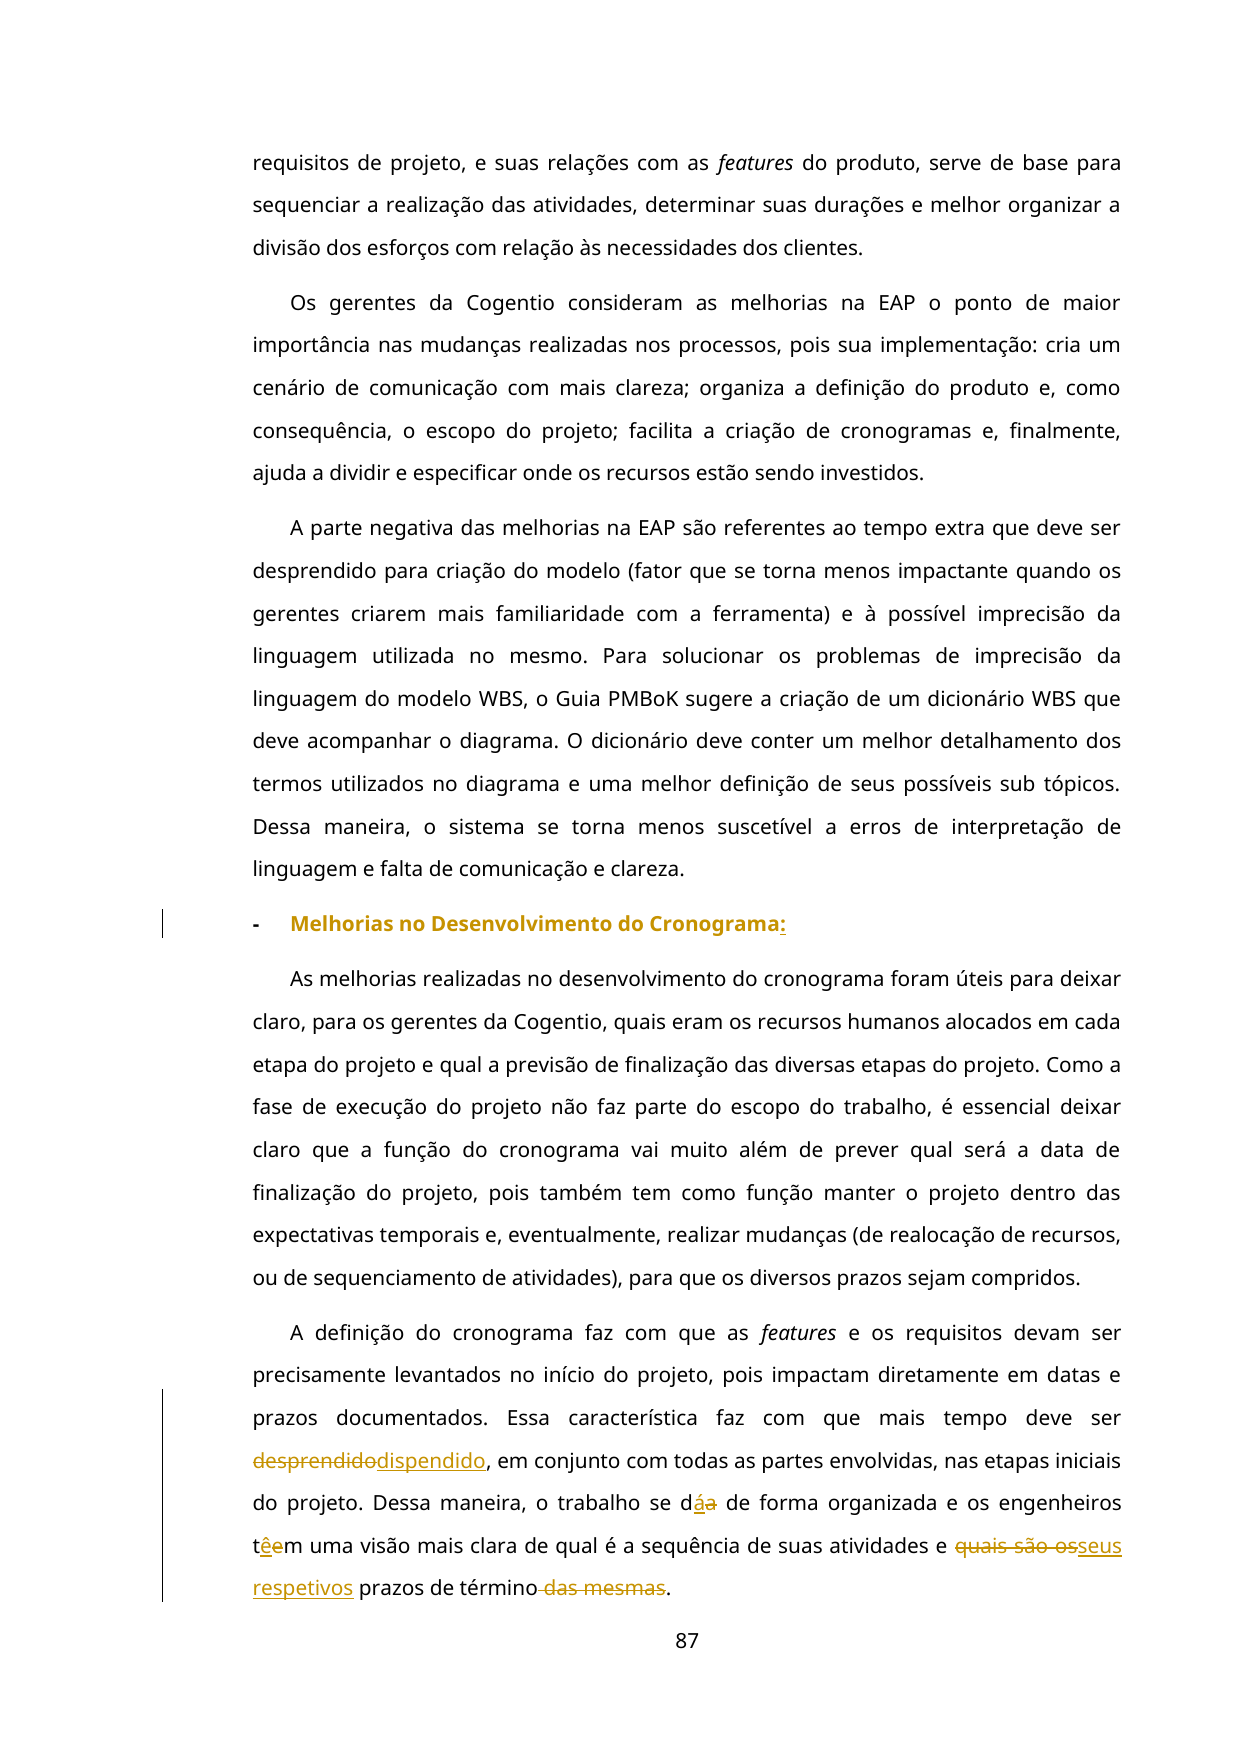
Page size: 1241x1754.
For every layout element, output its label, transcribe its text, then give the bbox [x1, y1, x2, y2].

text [252, 148, 1122, 261]
text Os gerentes da Cogentio consideram as melhorias na EAP o ponto de maior importância nas mudanças realizadas nos processos, pois sua implementação: cria um cenário de comunicação com mais clareza; organiza a definição do produto e, como consequência, o escopo do projeto; facilita a criação de cronogramas e, finalmente, ajuda a dividir e especificar onde os recursos estão sendo investidos. [252, 288, 1122, 487]
text As melhorias realizadas no desenvolvimento do cronograma foram úteis para deixar claro, para os gerentes da Cogentio, quais eram os recursos humanos alocados em cada etapa do projeto e qual a previsão de finalização das diversas etapas do projeto. Como a fase de execução do projeto não faz parte do escopo do trabalho, é essencial deixar claro que a função do cronograma vai muito além de prever qual será a data de finalização do projeto, pois também tem como função manter o projeto dentro das expectativas temporais e, eventualmente, realizar mudanças (de realocação de recursos, ou de sequenciamento de atividades), para que os diversos prazos sejam compridos. [252, 964, 1122, 1291]
list Melhorias no Desenvolvimento do Cronograma [252, 909, 1122, 938]
text A parte negativa das melhorias na EAP são referentes ao tempo extra que deve ser desprendido para criação do modelo (fator que se torna menos impactante quando os gerentes criarem mais familiaridade com a ferramenta) e à possível imprecisão da linguagem utilizada no mesmo. Para solucionar os problemas de imprecisão da linguagem do modelo WBS, o Guia PMBoK sugere a criação de um dicionário WBS que deve acompanhar o diagrama. O dicionário deve conter um melhor detalhamento dos termos utilizados no diagrama e uma melhor definição de seus possíveis sub tópicos. Dessa maneira, o sistema se torna menos suscetível a erros de interpretação de linguagem e falta de comunicação e clareza. [252, 513, 1122, 883]
text A definição do cronograma faz com que as features e os requisitos devam ser precisamente levantados no início do projeto, pois impactam diretamente em datas e prazos documentados. Essa característica faz com que mais tempo deve ser , em conjunto com todas as partes envolvidas, nas etapas iniciais do projeto. Dessa maneira, o trabalho se d de forma organizada e os engenheiros tm uma visão mais clara de qual é a sequência de suas atividades e prazos de término. [252, 1318, 1122, 1602]
